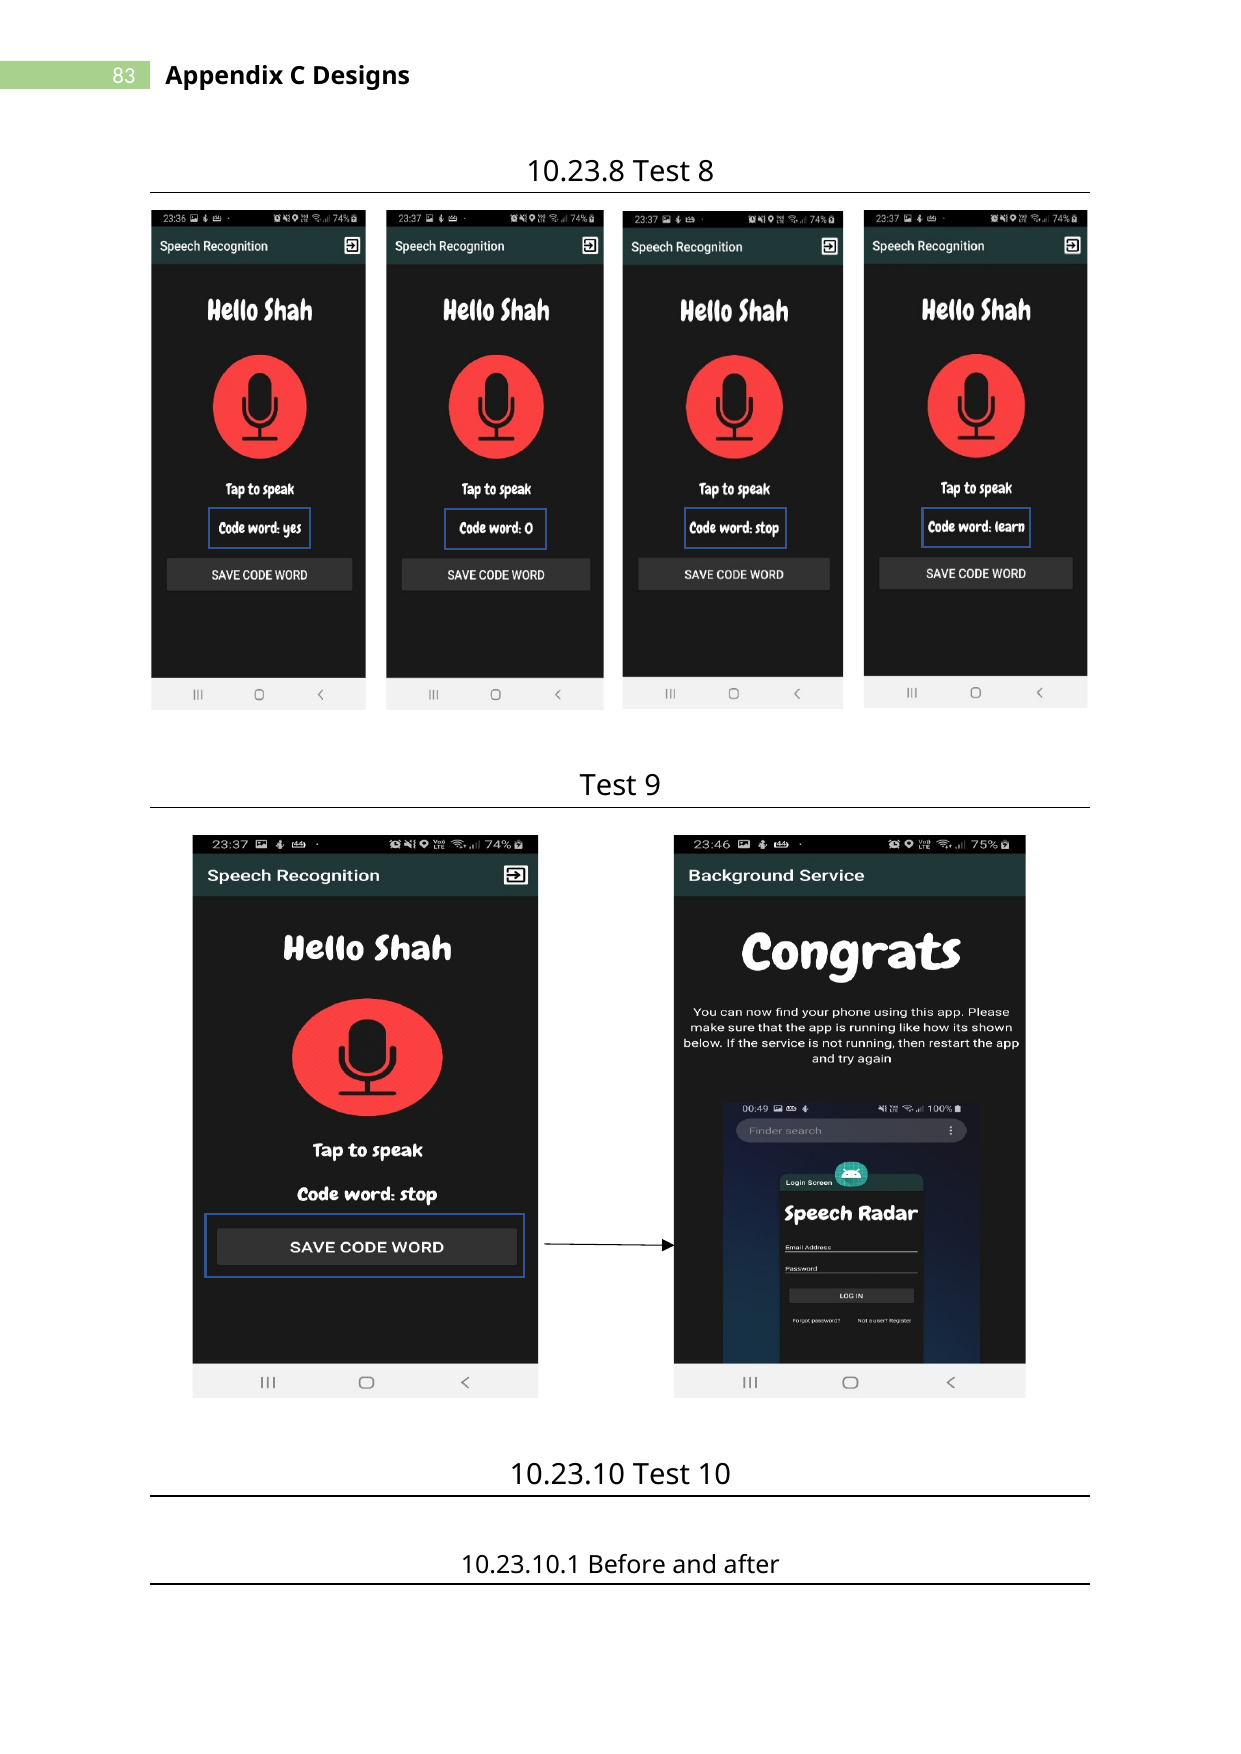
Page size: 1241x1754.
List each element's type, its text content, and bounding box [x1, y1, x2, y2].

picture [385, 210, 604, 708]
subtitle Test 8 [150, 150, 1090, 192]
subtitle Before and after [150, 1547, 1090, 1583]
picture [672, 835, 1026, 1396]
picture [862, 210, 1088, 705]
subtitle Test 10 [150, 1454, 1090, 1495]
picture [150, 210, 366, 707]
picture [191, 835, 538, 1396]
picture [621, 211, 843, 705]
